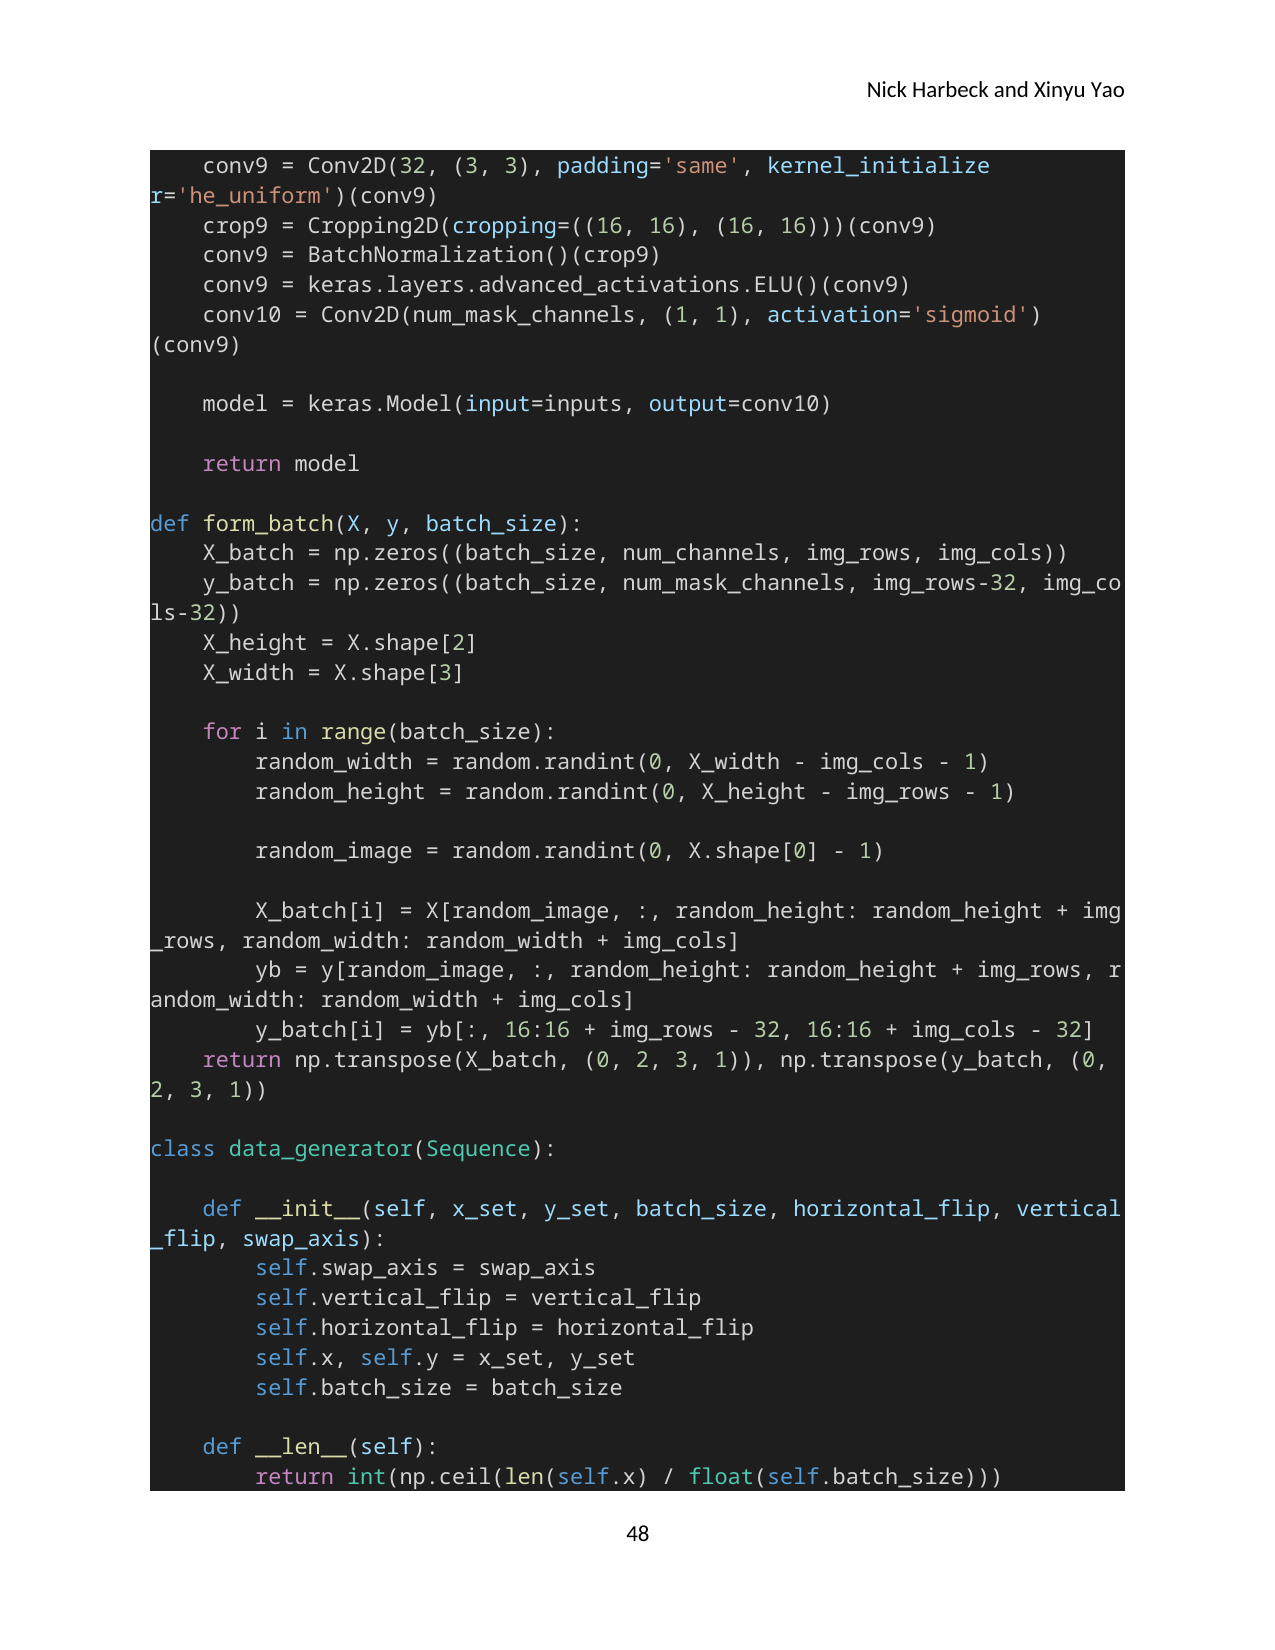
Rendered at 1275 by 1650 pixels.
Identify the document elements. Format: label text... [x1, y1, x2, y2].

text X_batch[i] = X[random_image, :, random_height: random_height + img_rows, random_width: random_width + img_cols] [150, 895, 1125, 954]
text def __len__(self): [150, 1431, 1125, 1461]
text y_batch = np.zeros((batch_size, num_mask_channels, img_rows-32, img_cols-32)) [150, 567, 1125, 627]
text y_batch[i] = yb[:, 16:16 + img_rows - 32, 16:16 + img_cols - 32] [150, 1014, 1125, 1044]
text X_batch = np.zeros((batch_size, num_channels, img_rows, img_cols)) [150, 537, 1125, 567]
text X_height = X.shape[2] [150, 627, 1125, 656]
text X_width = X.shape[3] [150, 656, 1125, 686]
text conv9 = keras.layers.advanced_activations.ELU()(conv9) [150, 269, 1125, 299]
text conv9 = Conv2D(32, (3, 3), padding='same', kernel_initializer='he_uniform')(conv9) [150, 150, 1125, 209]
text random_width = random.randint(0, X_width - img_cols - 1) [150, 746, 1125, 776]
text random_image = random.randint(0, X.shape[0] - 1) [150, 835, 1125, 865]
text model = keras.Model(input=inputs, output=conv10) [150, 388, 1125, 418]
text return int(np.ceil(len(self.x) / float(self.batch_size))) [150, 1461, 1125, 1491]
text def form_batch(X, y, batch_size): [150, 507, 1125, 537]
text self.swap_axis = swap_axis [150, 1252, 1125, 1282]
text yb = y[random_image, :, random_height: random_height + img_rows, random_width: random_width + img_cols] [150, 954, 1125, 1014]
text self.horizontal_flip = horizontal_flip [150, 1312, 1125, 1342]
text self.vertical_flip = vertical_flip [150, 1282, 1125, 1312]
text def __init__(self, x_set, y_set, batch_size, horizontal_flip, vertical_flip, swap_axis): [150, 1193, 1125, 1252]
text conv9 = BatchNormalization()(crop9) [150, 239, 1125, 269]
text return np.transpose(X_batch, (0, 2, 3, 1)), np.transpose(y_batch, (0, 2, 3, 1)) [150, 1044, 1125, 1103]
text crop9 = Cropping2D(cropping=((16, 16), (16, 16)))(conv9) [150, 209, 1125, 239]
text class data_generator(Sequence): [150, 1133, 1125, 1163]
text self.x, self.y = x_set, y_set [150, 1342, 1125, 1371]
text self.batch_size = batch_size [150, 1371, 1125, 1401]
text random_height = random.randint(0, X_height - img_rows - 1) [150, 776, 1125, 805]
text conv10 = Conv2D(num_mask_channels, (1, 1), activation='sigmoid')(conv9) [150, 299, 1125, 358]
text for i in range(batch_size): [150, 716, 1125, 746]
text return model [150, 448, 1125, 478]
